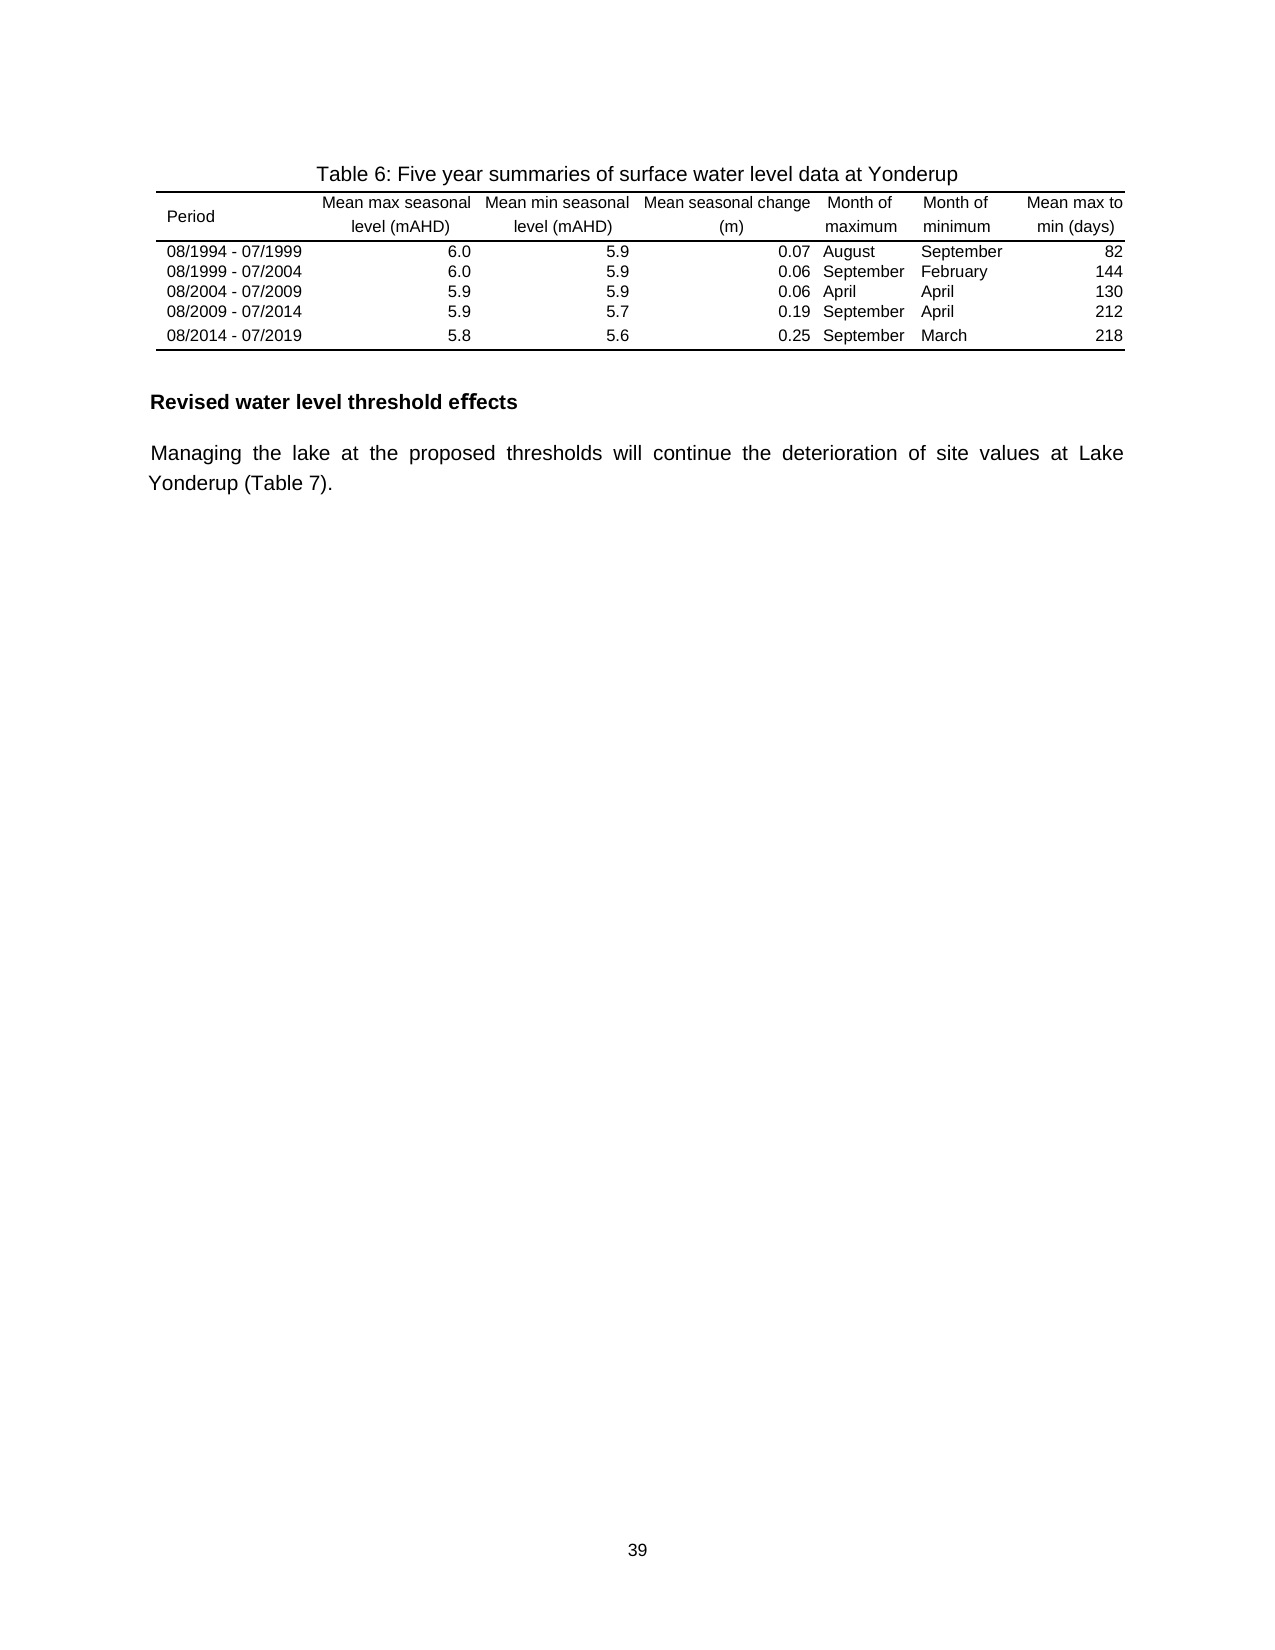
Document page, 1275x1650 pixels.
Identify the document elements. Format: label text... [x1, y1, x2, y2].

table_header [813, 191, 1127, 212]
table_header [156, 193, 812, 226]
text Revised water level threshold eﬀects [150, 390, 1125, 414]
text 39 [148, 1539, 1127, 1560]
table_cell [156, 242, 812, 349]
text Table 6: Five year summaries of surface water level data at Yonderup [148, 162, 1127, 186]
text Managing the lake at the proposed thresholds will continue the deterioration of site values at Lake Yonderup (Table 7). [148, 441, 1125, 495]
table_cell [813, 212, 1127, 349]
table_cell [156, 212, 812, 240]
